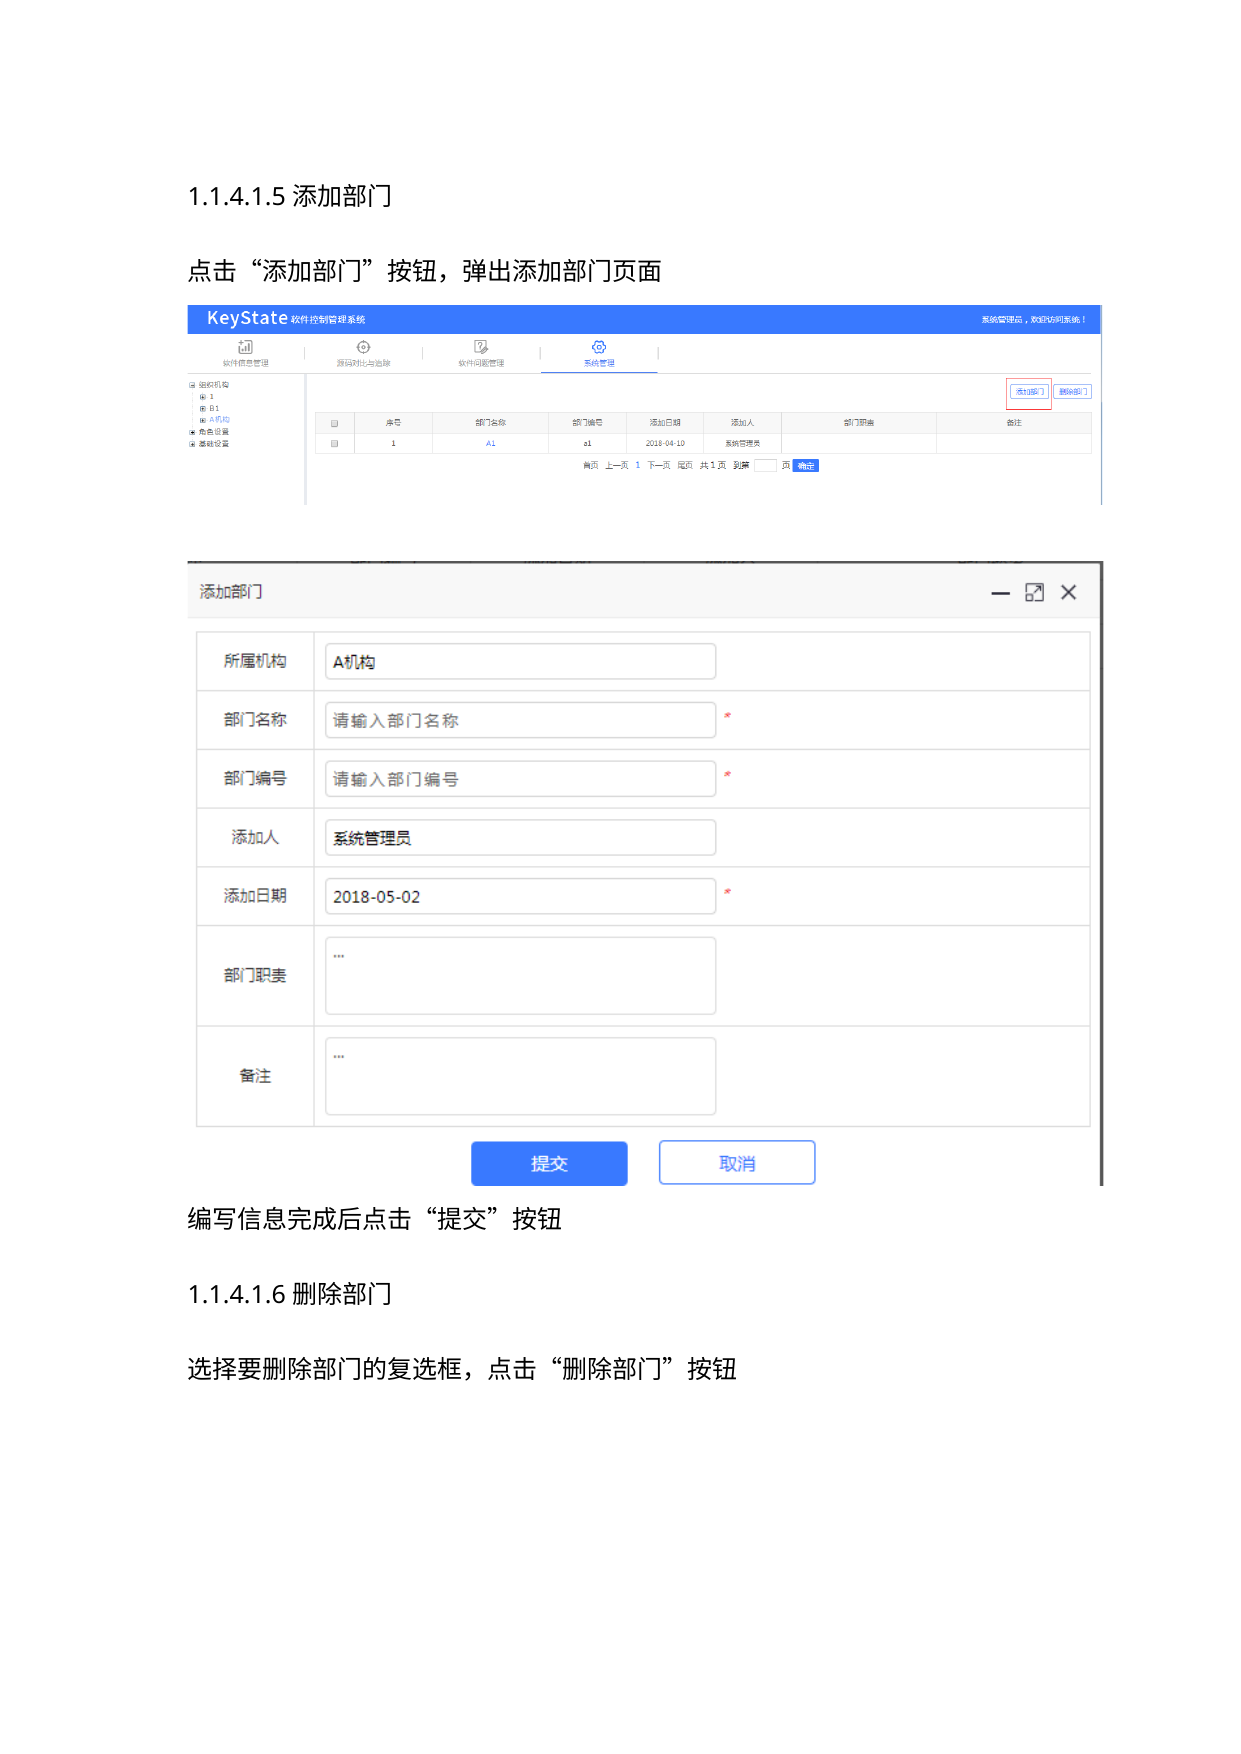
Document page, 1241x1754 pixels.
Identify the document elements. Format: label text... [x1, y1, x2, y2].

text 编写信息完成后点击“提交”按钮 [187, 1200, 1053, 1236]
subtitle 添加部门 [187, 162, 1053, 227]
text 点击“添加部门”按钮，弹出添加部门页面 [187, 251, 1053, 288]
text 选择要删除部门的复选框，点击“删除部门”按钮 [187, 1350, 1053, 1386]
picture [187, 561, 1104, 1186]
picture [187, 305, 1103, 505]
subtitle 删除部门 [187, 1261, 1053, 1326]
